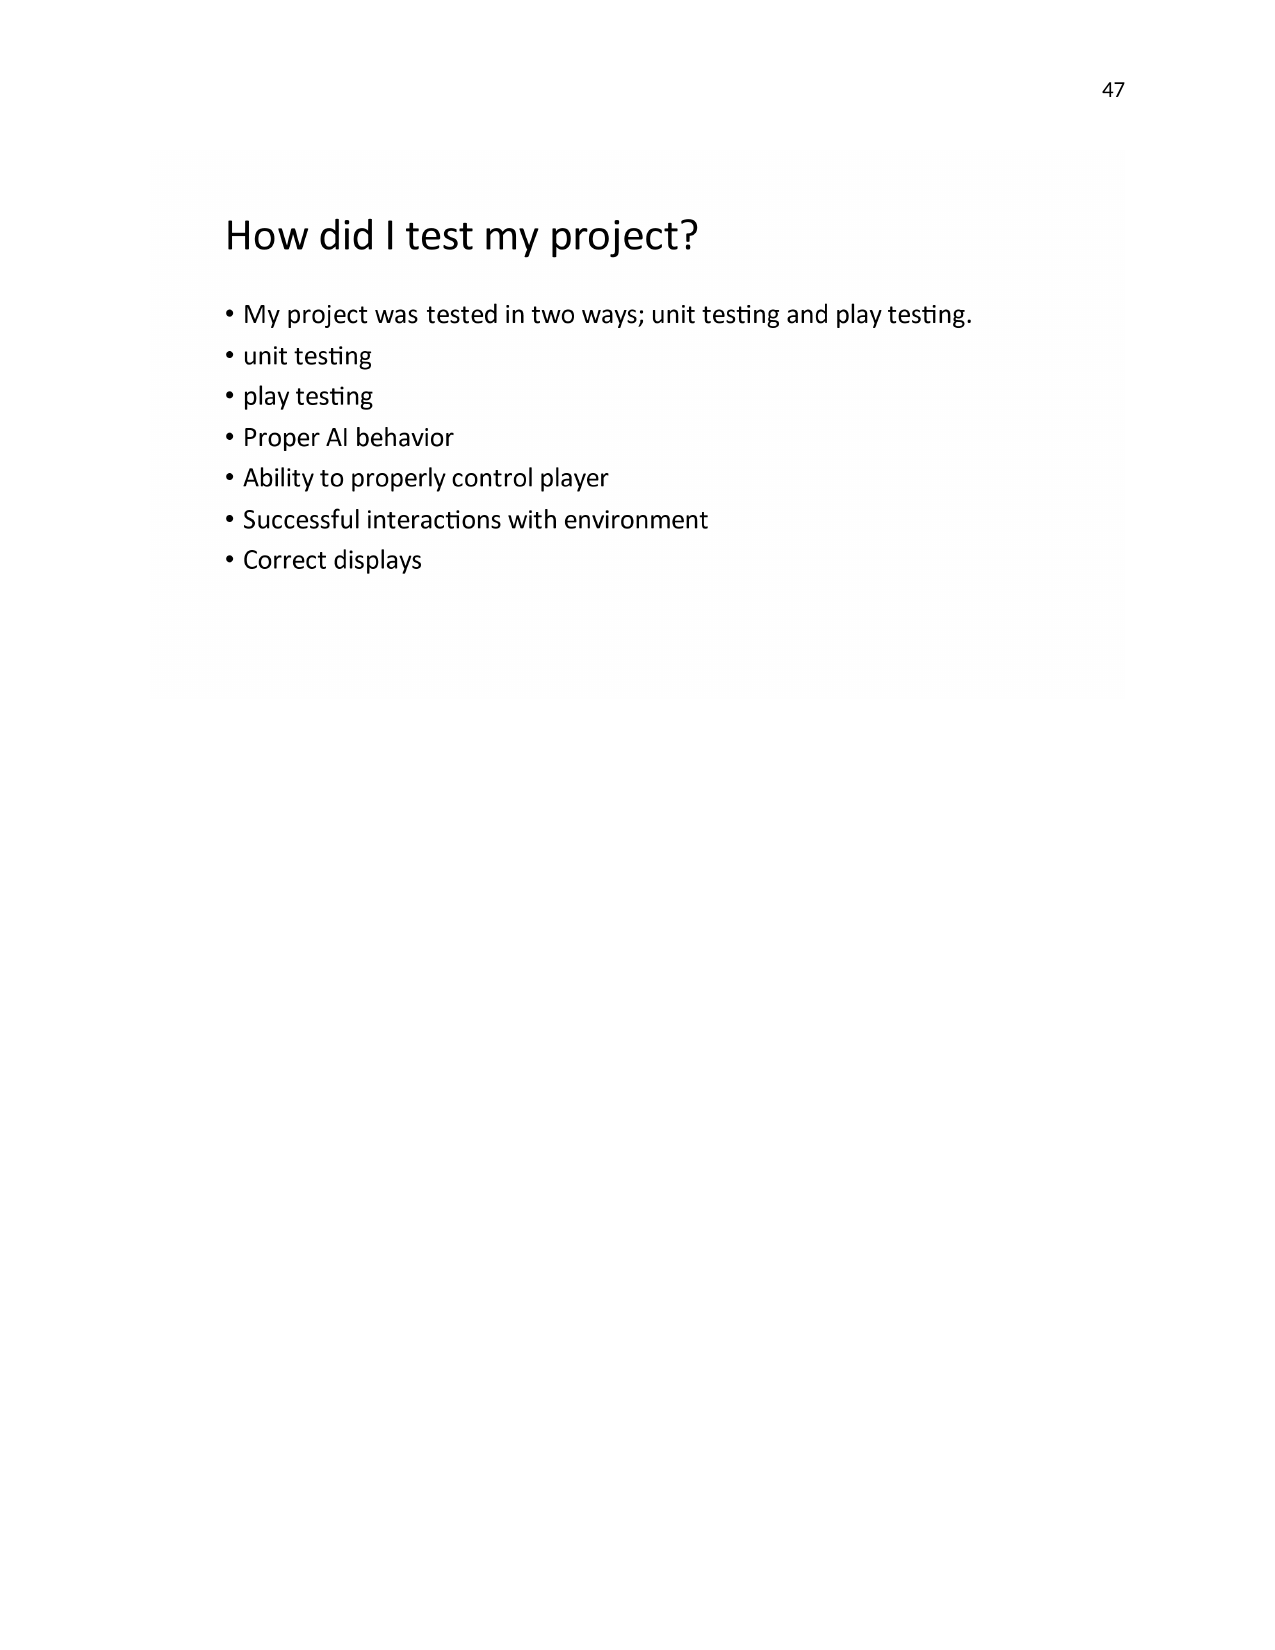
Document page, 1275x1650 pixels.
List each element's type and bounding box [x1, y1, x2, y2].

picture [150, 150, 1125, 699]
